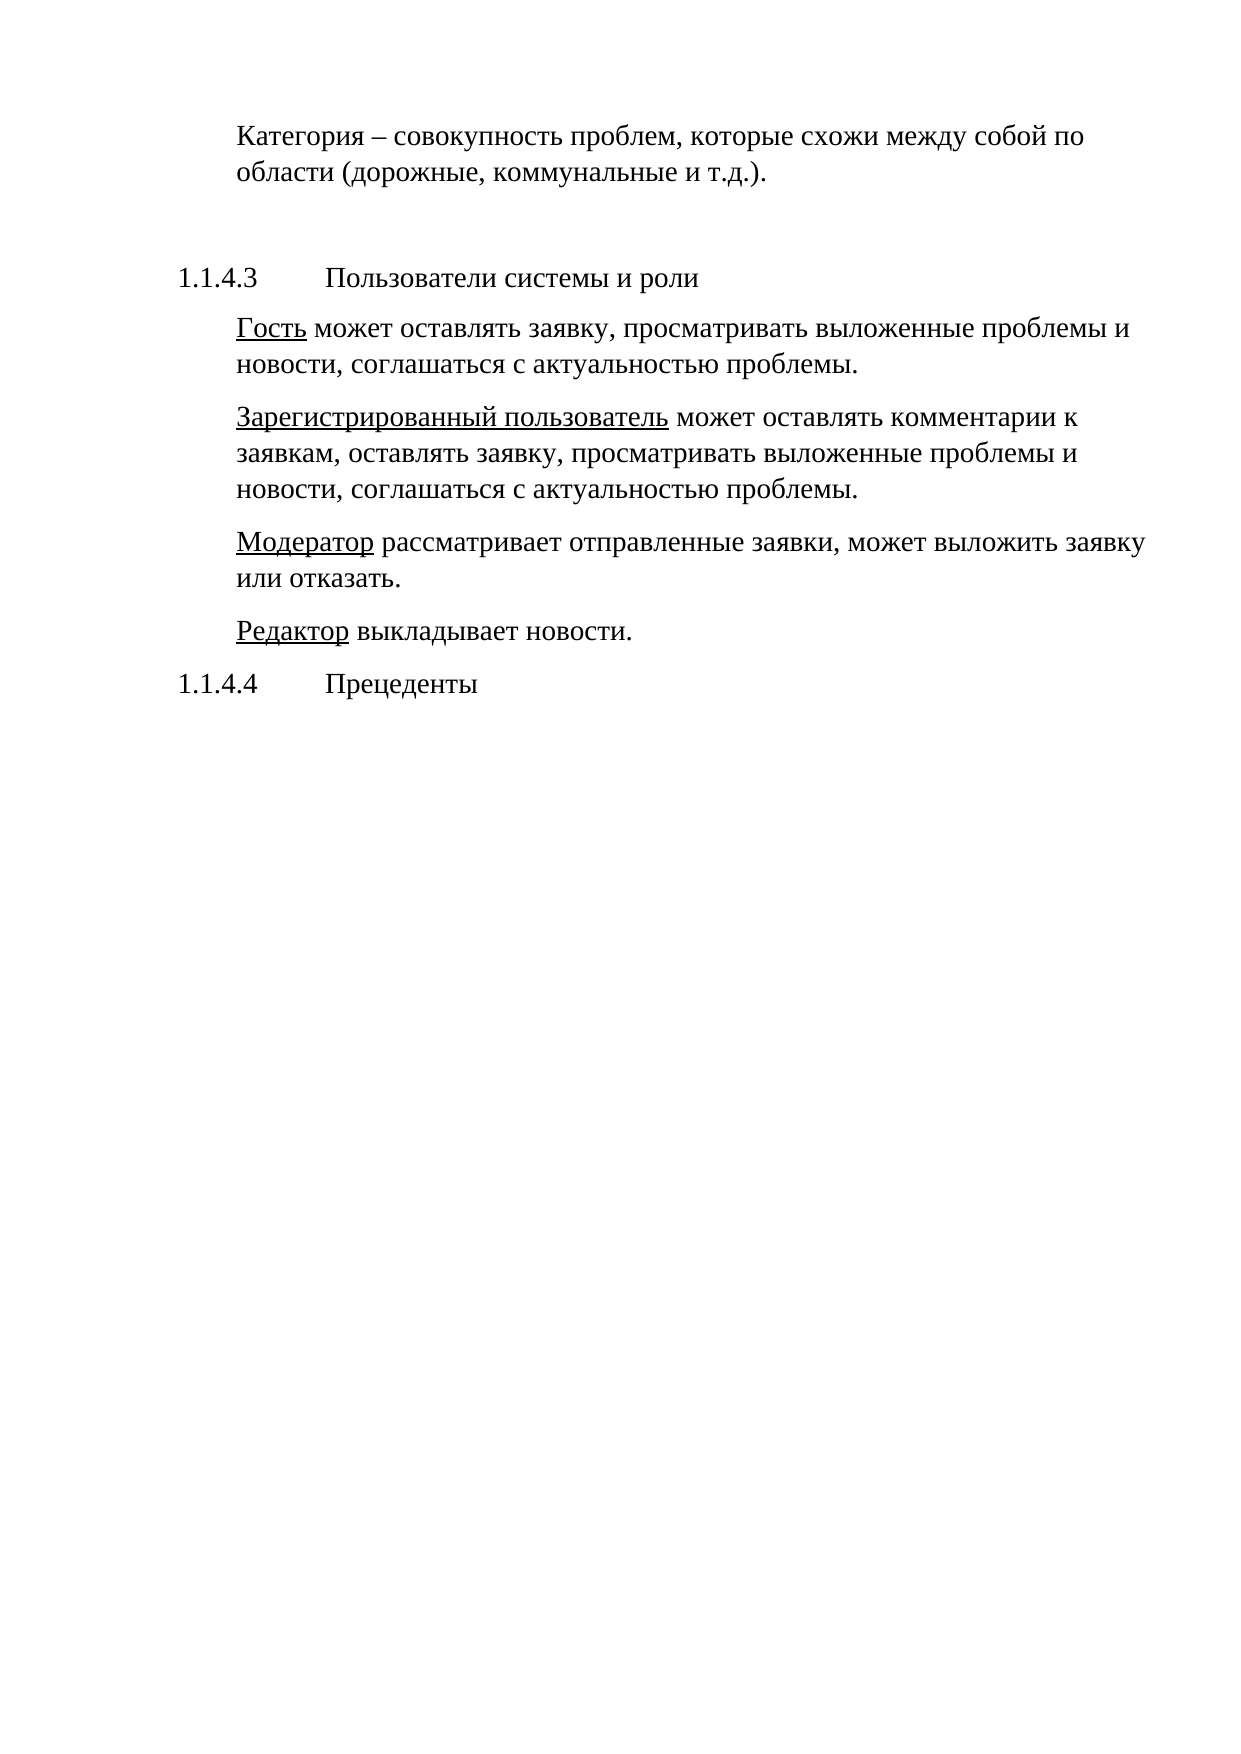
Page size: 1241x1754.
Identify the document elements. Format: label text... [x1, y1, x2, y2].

text Редактор выкладывает новости. [236, 613, 1152, 647]
text Категория – совокупность проблем, которые схожи между собой по области (дорожные, коммунальные и т.д.). [236, 118, 1152, 188]
text Гость может оставлять заявку, просматривать выложенные проблемы и новости, соглашаться с актуальностью проблемы. [236, 310, 1152, 380]
list Пользователи системы и роли [177, 260, 1152, 293]
list Прецеденты [177, 666, 1152, 699]
text Модератор рассматривает отправленные заявки, может выложить заявку или отказать. [236, 524, 1152, 594]
text Зарегистрированный пользователь может оставлять комментарии к заявкам, оставлять заявку, просматривать выложенные проблемы и новости, соглашаться с актуальностью проблемы. [236, 399, 1152, 505]
